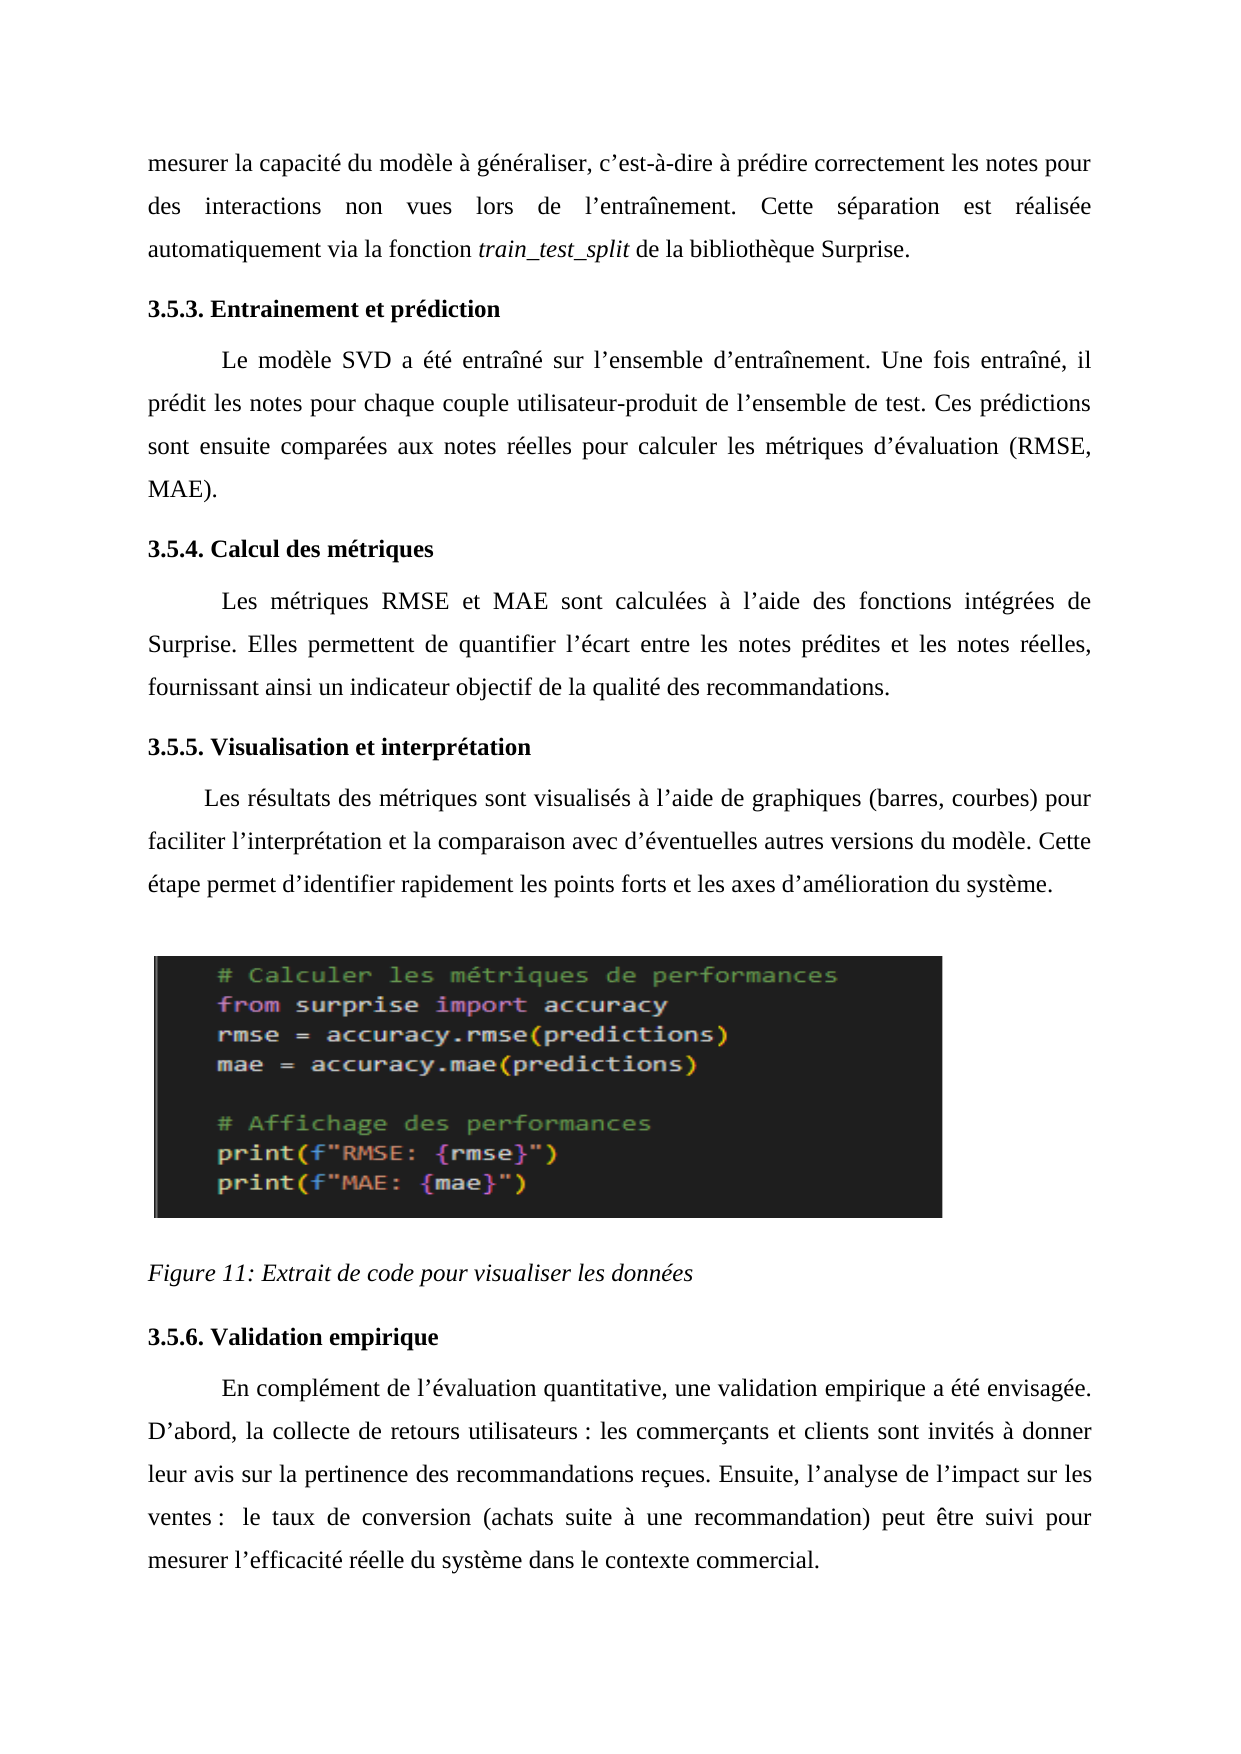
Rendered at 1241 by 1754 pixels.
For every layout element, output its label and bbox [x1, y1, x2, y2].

picture [154, 956, 943, 1218]
